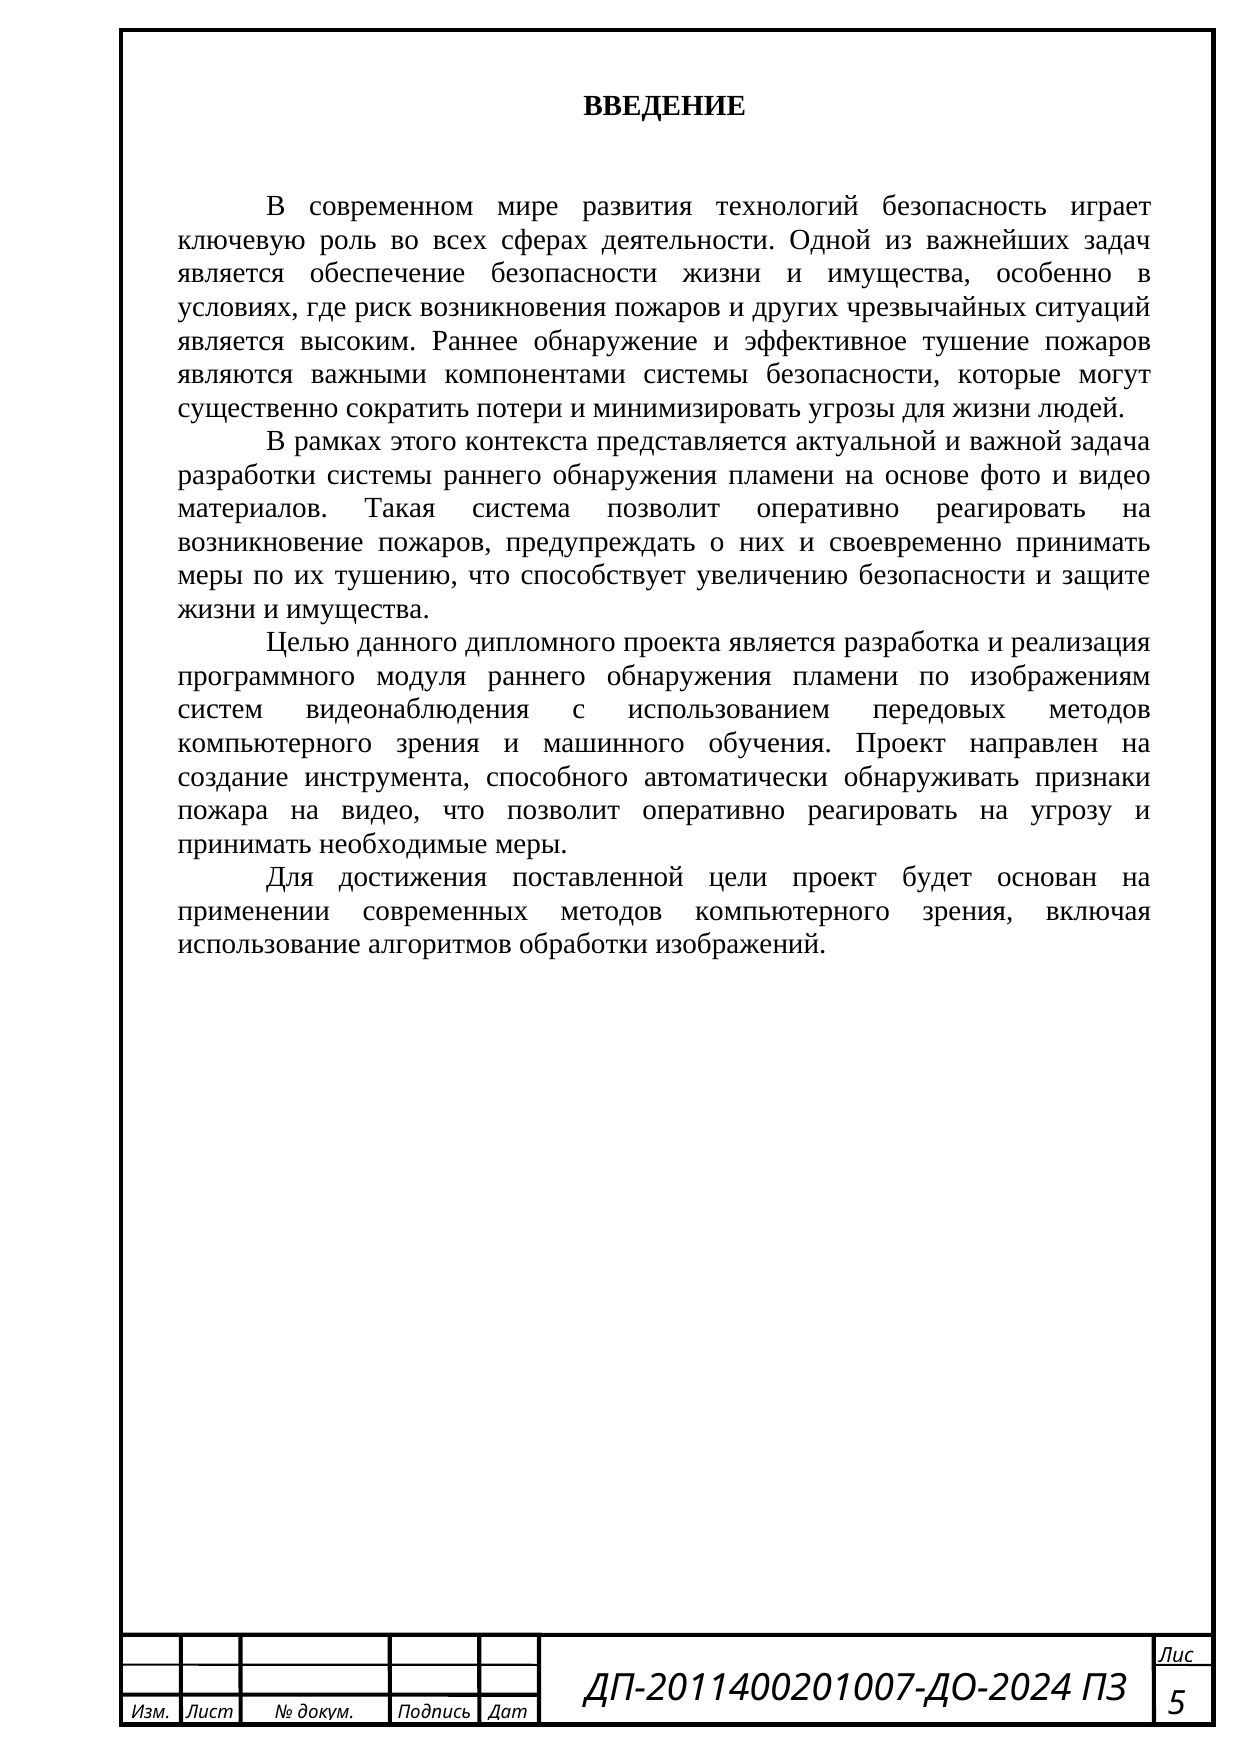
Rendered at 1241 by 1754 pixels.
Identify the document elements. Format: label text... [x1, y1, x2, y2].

subtitle ВВЕДЕНИЕ [177, 88, 1152, 121]
text Целью данного дипломного проекта является разработка и реализация программного модуля раннего обнаружения пламени по изображениям систем видеонаблюдения с использованием передовых методов компьютерного зрения и машинного обучения. Проект направлен на создание инструмента, способного автоматически обнаруживать признаки пожара на видео, что позволит оперативно реагировать на угрозу и принимать необходимые меры. [177, 624, 1152, 859]
text В рамках этого контекста представляется актуальной и важной задача разработки системы раннего обнаружения пламени на основе фото и видео материалов. Такая система позволит оперативно реагировать на возникновение пожаров, предупреждать о них и своевременно принимать меры по их тушению, что способствует увеличению безопасности и защите жизни и имущества. [177, 423, 1152, 624]
text Для достижения поставленной цели проект будет основан на применении современных методов компьютерного зрения, включая использование алгоритмов обработки изображений. [177, 859, 1152, 960]
text В современном мире развития технологий безопасность играет ключевую роль во всех сферах деятельности. Одной из важнейших задач является обеспечение безопасности жизни и имущества, особенно в условиях, где риск возникновения пожаров и других чрезвычайных ситуаций является высоким. Раннее обнаружение и эффективное тушение пожаров являются важными компонентами системы безопасности, которые могут существенно сократить потери и минимизировать угрозы для жизни людей. [177, 188, 1152, 423]
